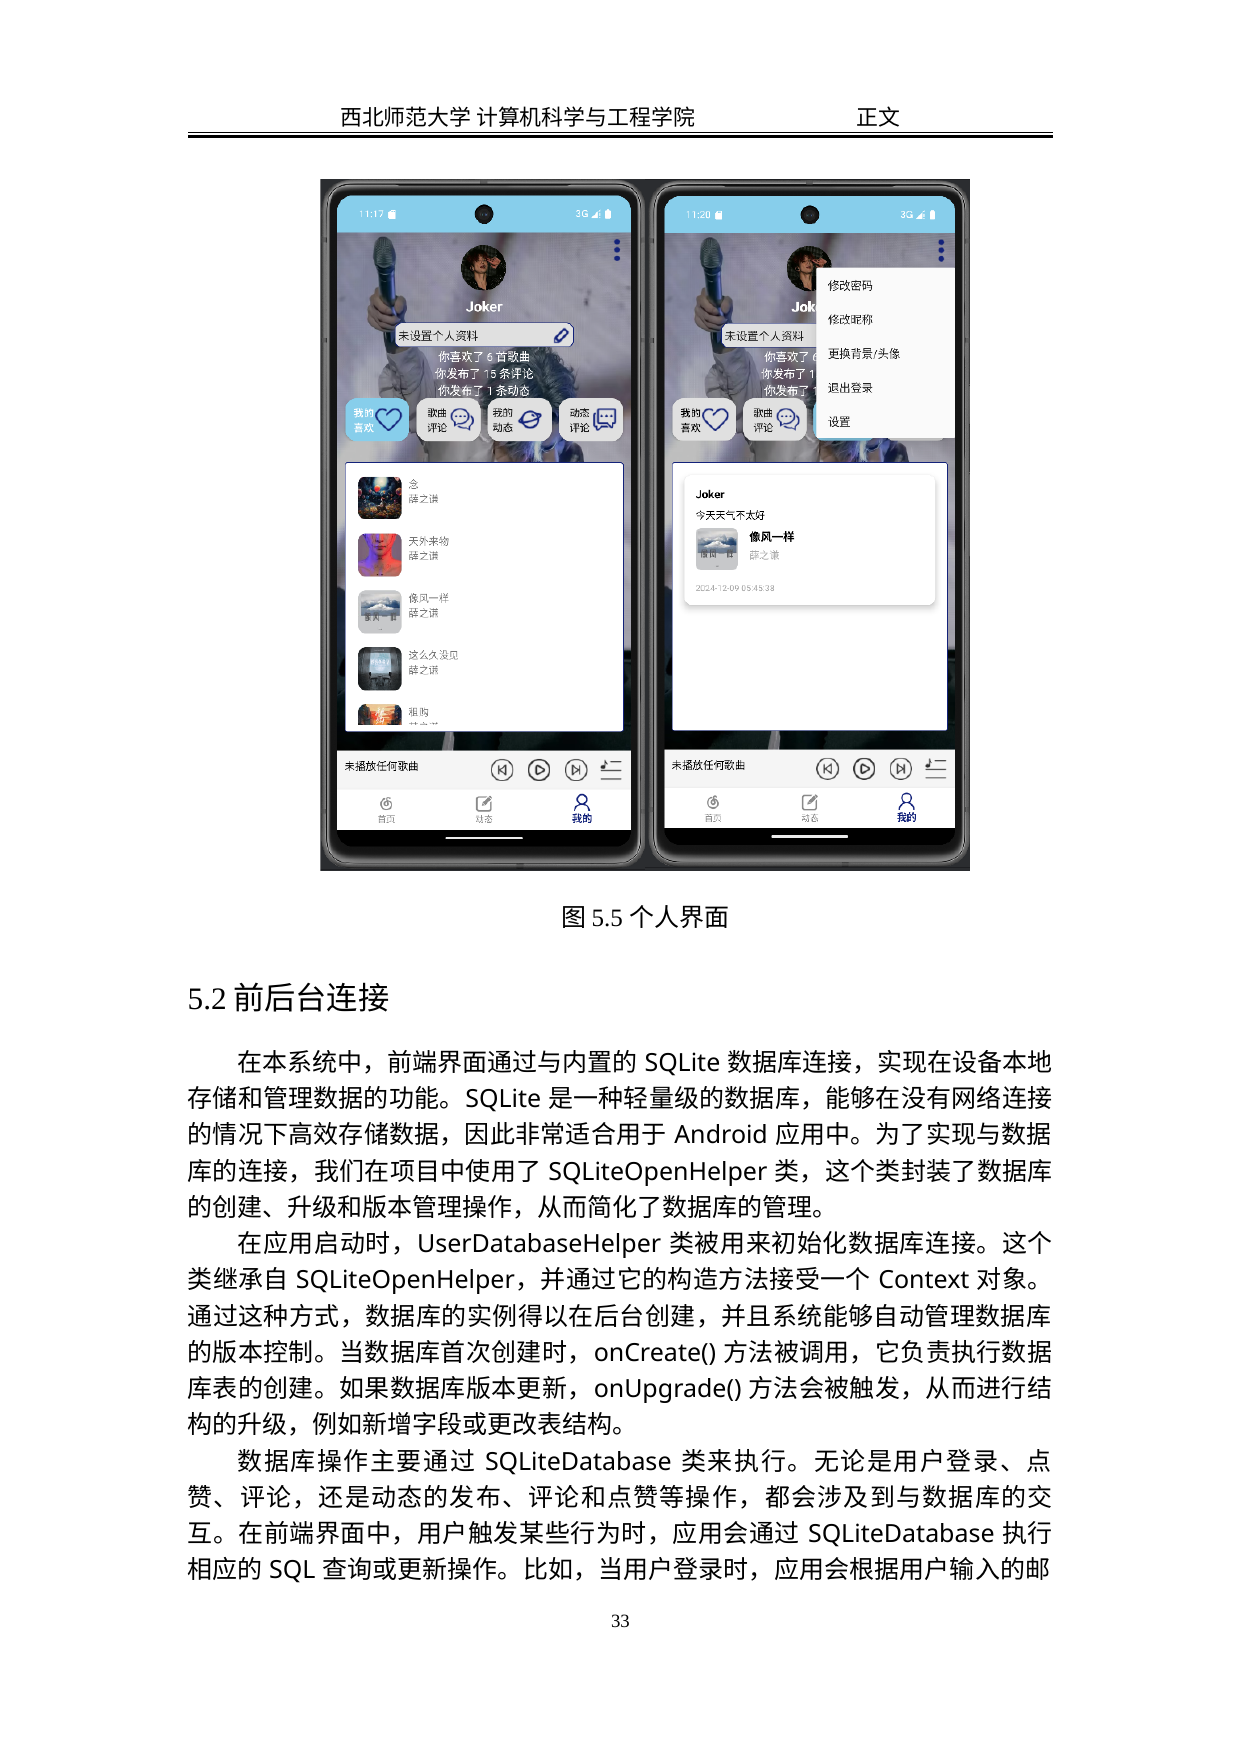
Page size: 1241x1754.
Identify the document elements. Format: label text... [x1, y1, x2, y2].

picture [320, 179, 970, 871]
text 图5.5 个人界面 [187, 882, 1053, 949]
text 在应用启动时，UserDatabaseHelper 类被用来初始化数据库连接。这个类继承自 SQLiteOpenHelper，并通过它的构造方法接受一个 Context 对象。通过这种方式，数据库的实例得以在后台创建，并且系统能够自动管理数据库的版本控制。当数据库首次创建时，onCreate() 方法被调用，它负责执行数据库表的创建。如果数据库版本更新，onUpgrade() 方法会被触发，从而进行结构的升级，例如新增字段或更改表结构。 [187, 1224, 1053, 1441]
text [187, 1441, 1053, 1586]
text 在本系统中，前端界面通过与内置的 SQLite 数据库连接，实现在设备本地存储和管理数据的功能。SQLite 是一种轻量级的数据库，能够在没有网络连接的情况下高效存储数据，因此非常适合用于 Android 应用中。为了实现与数据库的连接，我们在项目中使用了 SQLiteOpenHelper 类，这个类封装了数据库的创建、升级和版本管理操作，从而简化了数据库的管理。 [187, 1042, 1053, 1224]
subtitle 5.2前后台连接 [187, 962, 1053, 1030]
